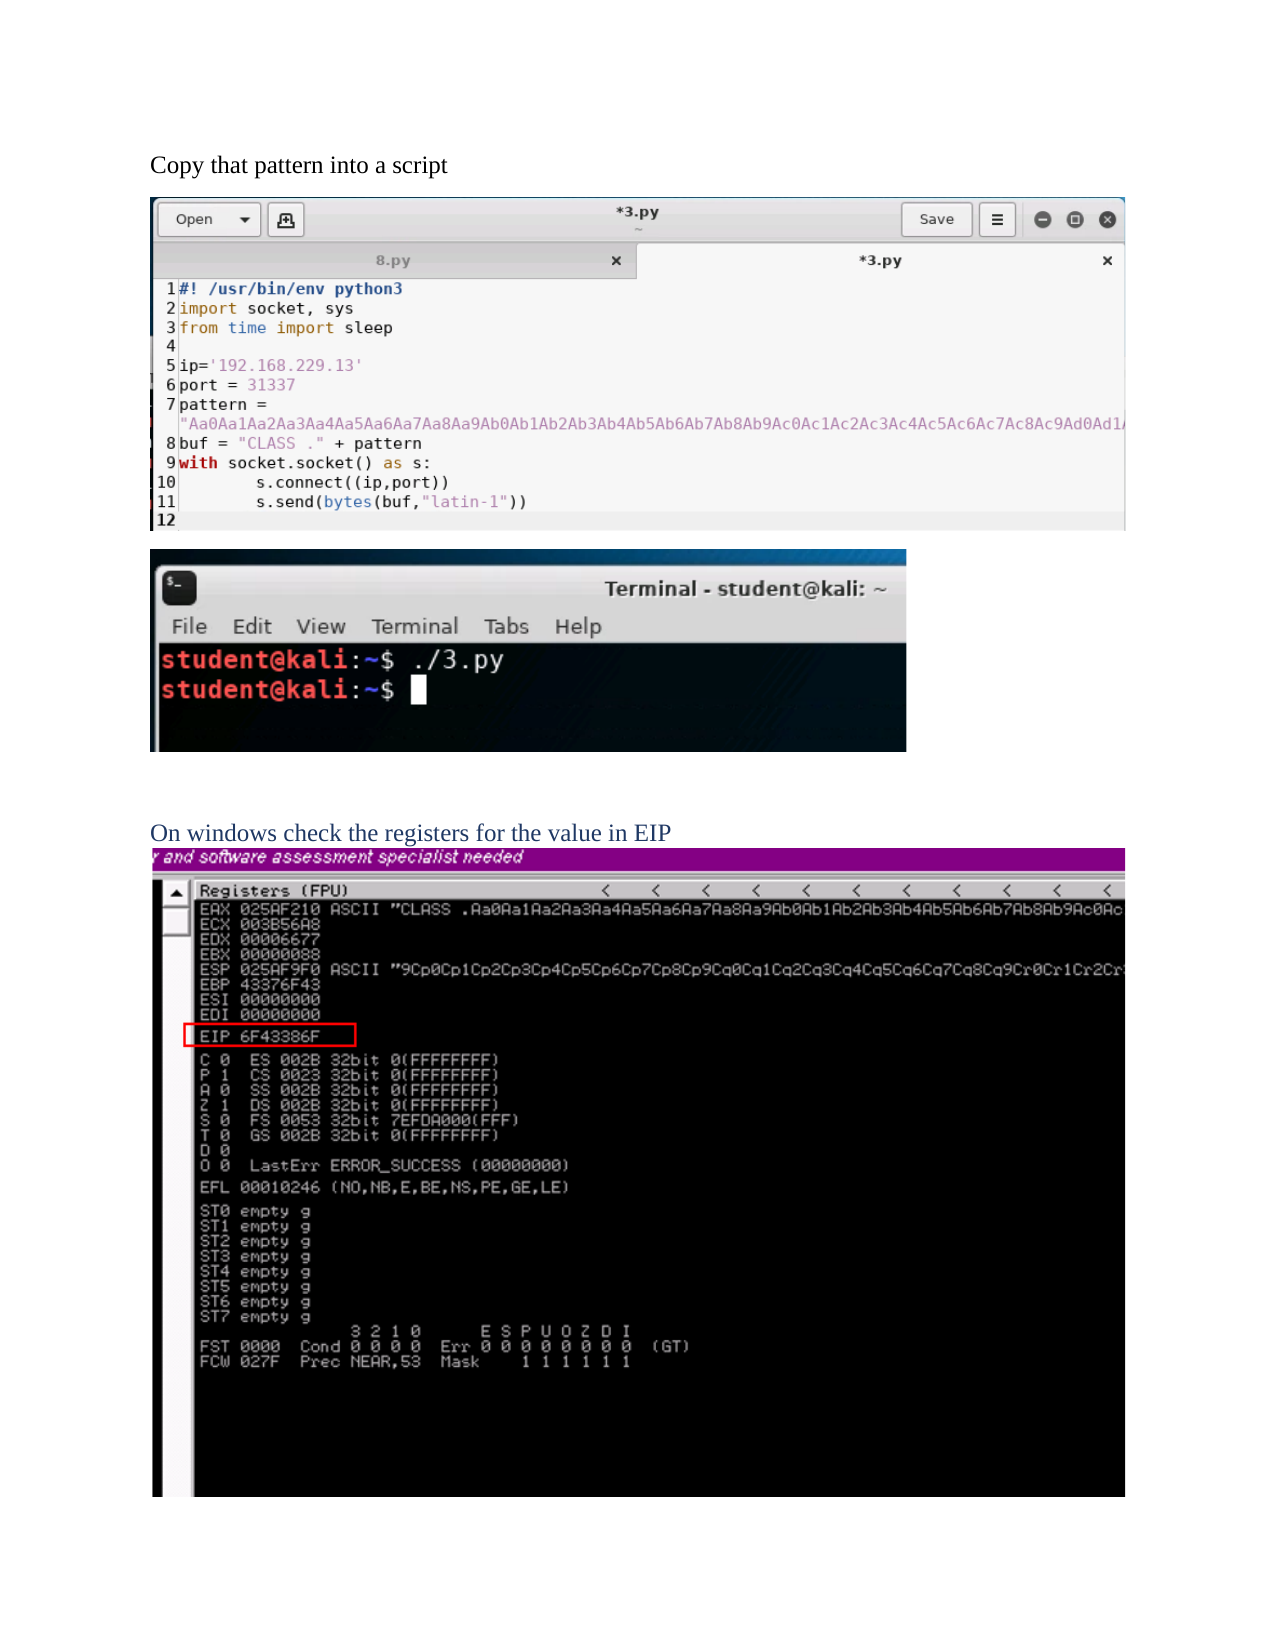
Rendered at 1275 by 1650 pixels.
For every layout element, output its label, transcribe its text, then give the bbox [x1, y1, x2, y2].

picture [150, 197, 1125, 531]
text Copy that pattern into a script [150, 150, 1125, 179]
subtitle On windows check the registers for the value in EIP [150, 818, 1125, 847]
picture [150, 549, 907, 752]
picture [150, 848, 1125, 1497]
